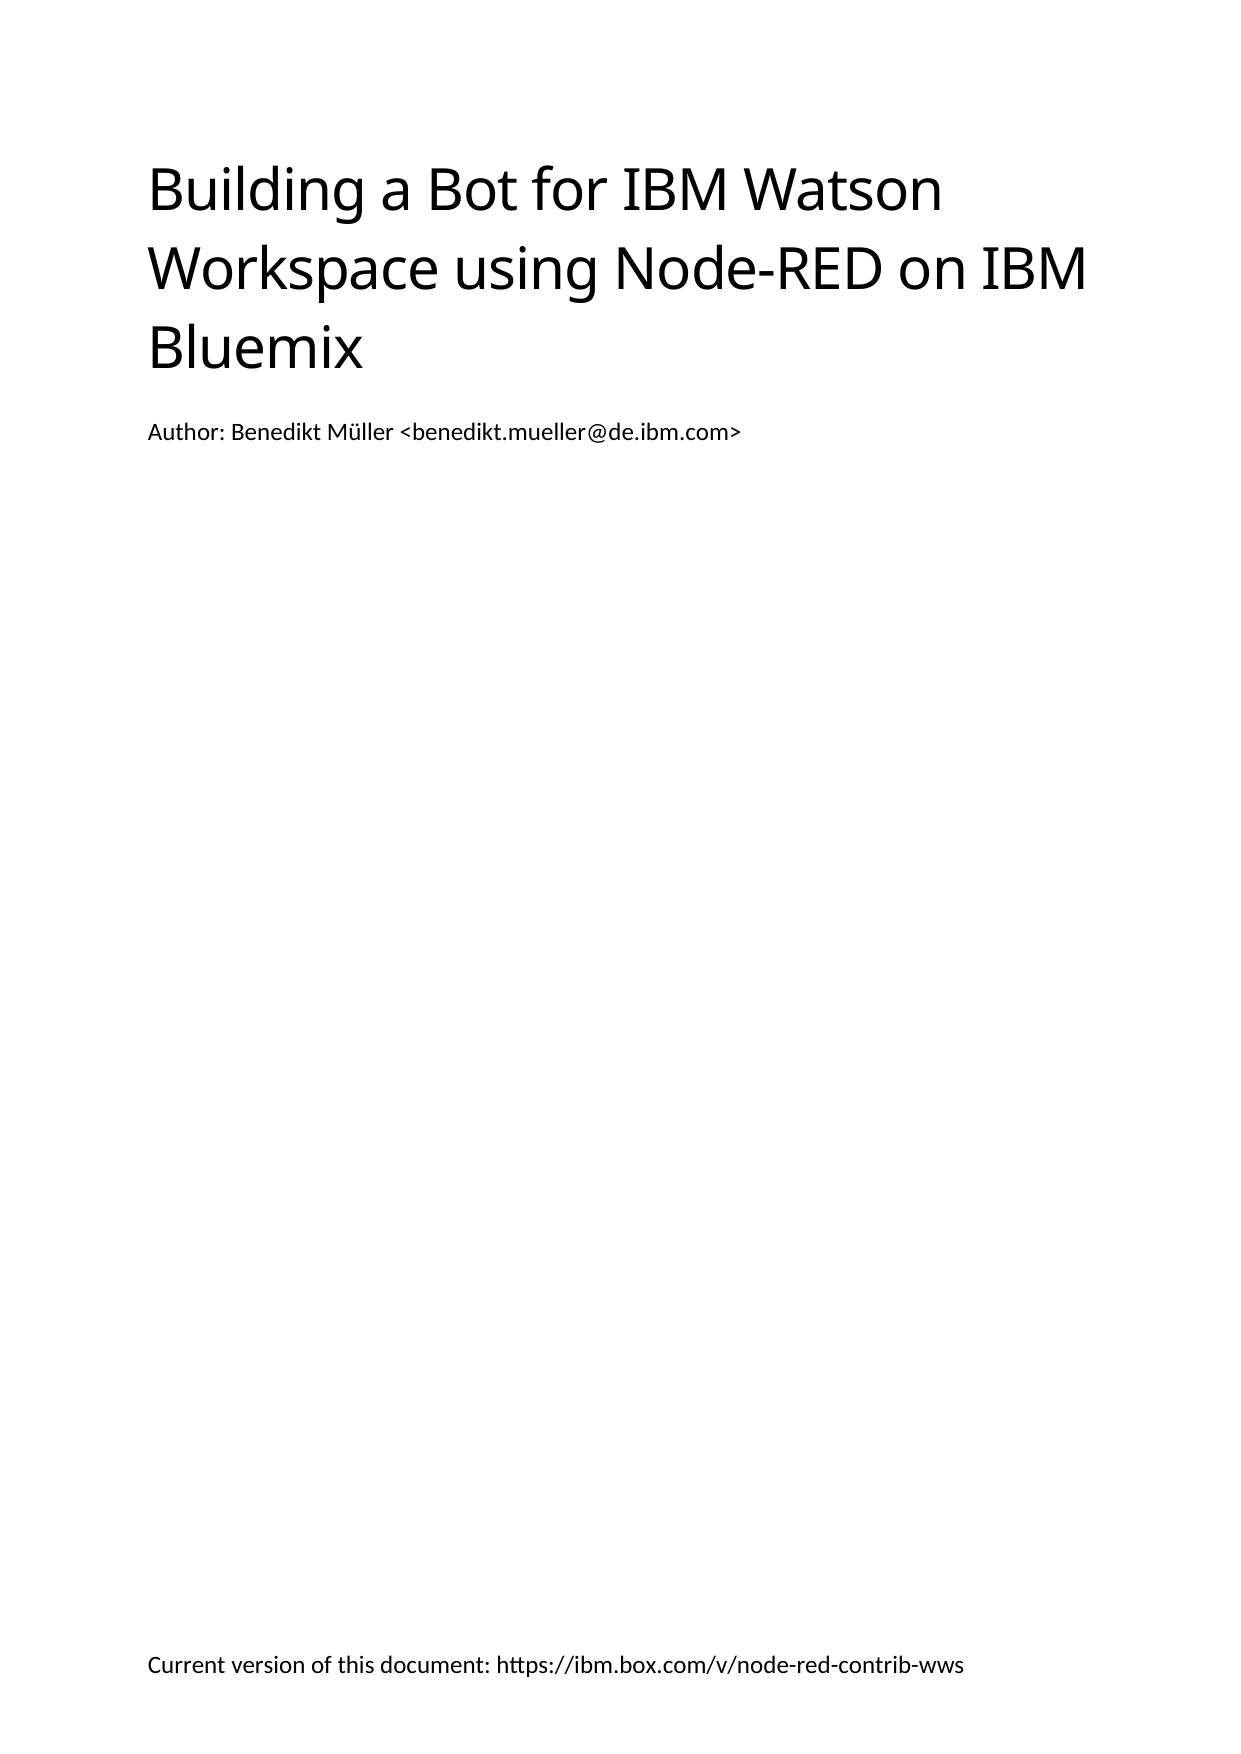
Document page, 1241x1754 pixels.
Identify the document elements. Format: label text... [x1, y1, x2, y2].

title Building a Bot for IBM Watson Workspace using Node-RED on IBM Bluemix [148, 148, 1093, 386]
text Author: Benedikt Müller <benedikt.mueller@de.ibm.com> [148, 417, 1093, 447]
